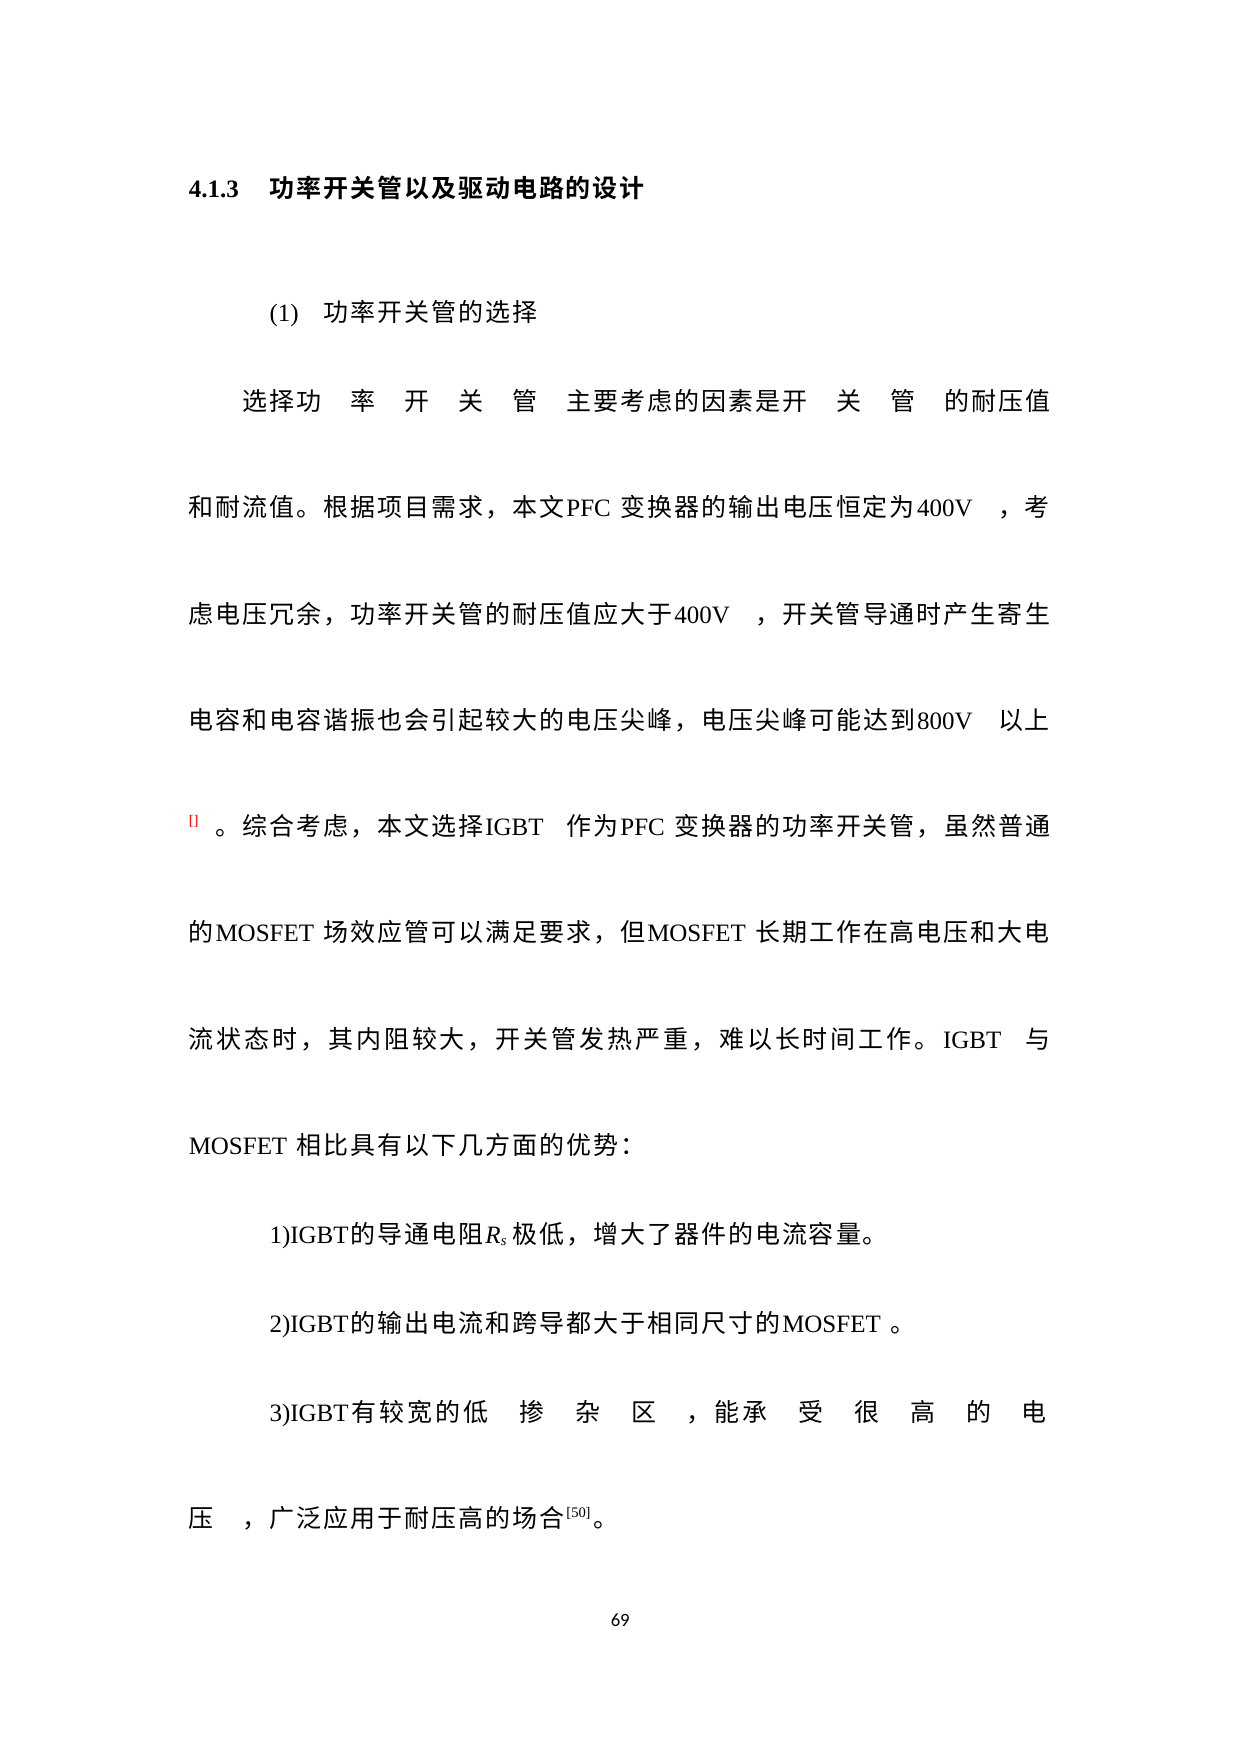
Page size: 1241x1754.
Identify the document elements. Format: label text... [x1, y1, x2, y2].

subtitle 4.1.3 功率开关管以及驱动电路的设计 [188, 151, 1052, 222]
text (1)功率开关管的选择 [188, 275, 1052, 346]
text 1)IGBT的导通电阻Rs极低，增大了器件的电流容量。 [188, 1197, 1052, 1268]
text 2)IGBT的输出电流和跨导都大于相同尺寸的MOSFET。 [188, 1286, 1052, 1357]
text 3)IGBT有较宽的低 掺 杂 区 ，能承 受 很 高 的 电 压 ，广泛应用于耐压高的场合[50]。 [188, 1375, 1052, 1552]
text 选择功 率 开 关 管 主要考虑的因素是开 关 管 的耐压值和耐流值。根据项目需求，本文PFC变换器的输出电压恒定为400V，考虑电压冗余，功率开关管的耐压值应大于400V，开关管导通时产生寄生电容和电容谐振也会引起较大的电压尖峰，电压尖峰可能达到800V以上[]。综合考虑，本文选择IGBT作为PFC变换器的功率开关管，虽然普通的MOSFET场效应管可以满足要求，但MOSFET长期工作在高电压和大电流状态时，其内阻较大，开关管发热严重，难以长时间工作。IGBT与MOSFET相比具有以下几方面的优势： [188, 364, 1052, 1179]
